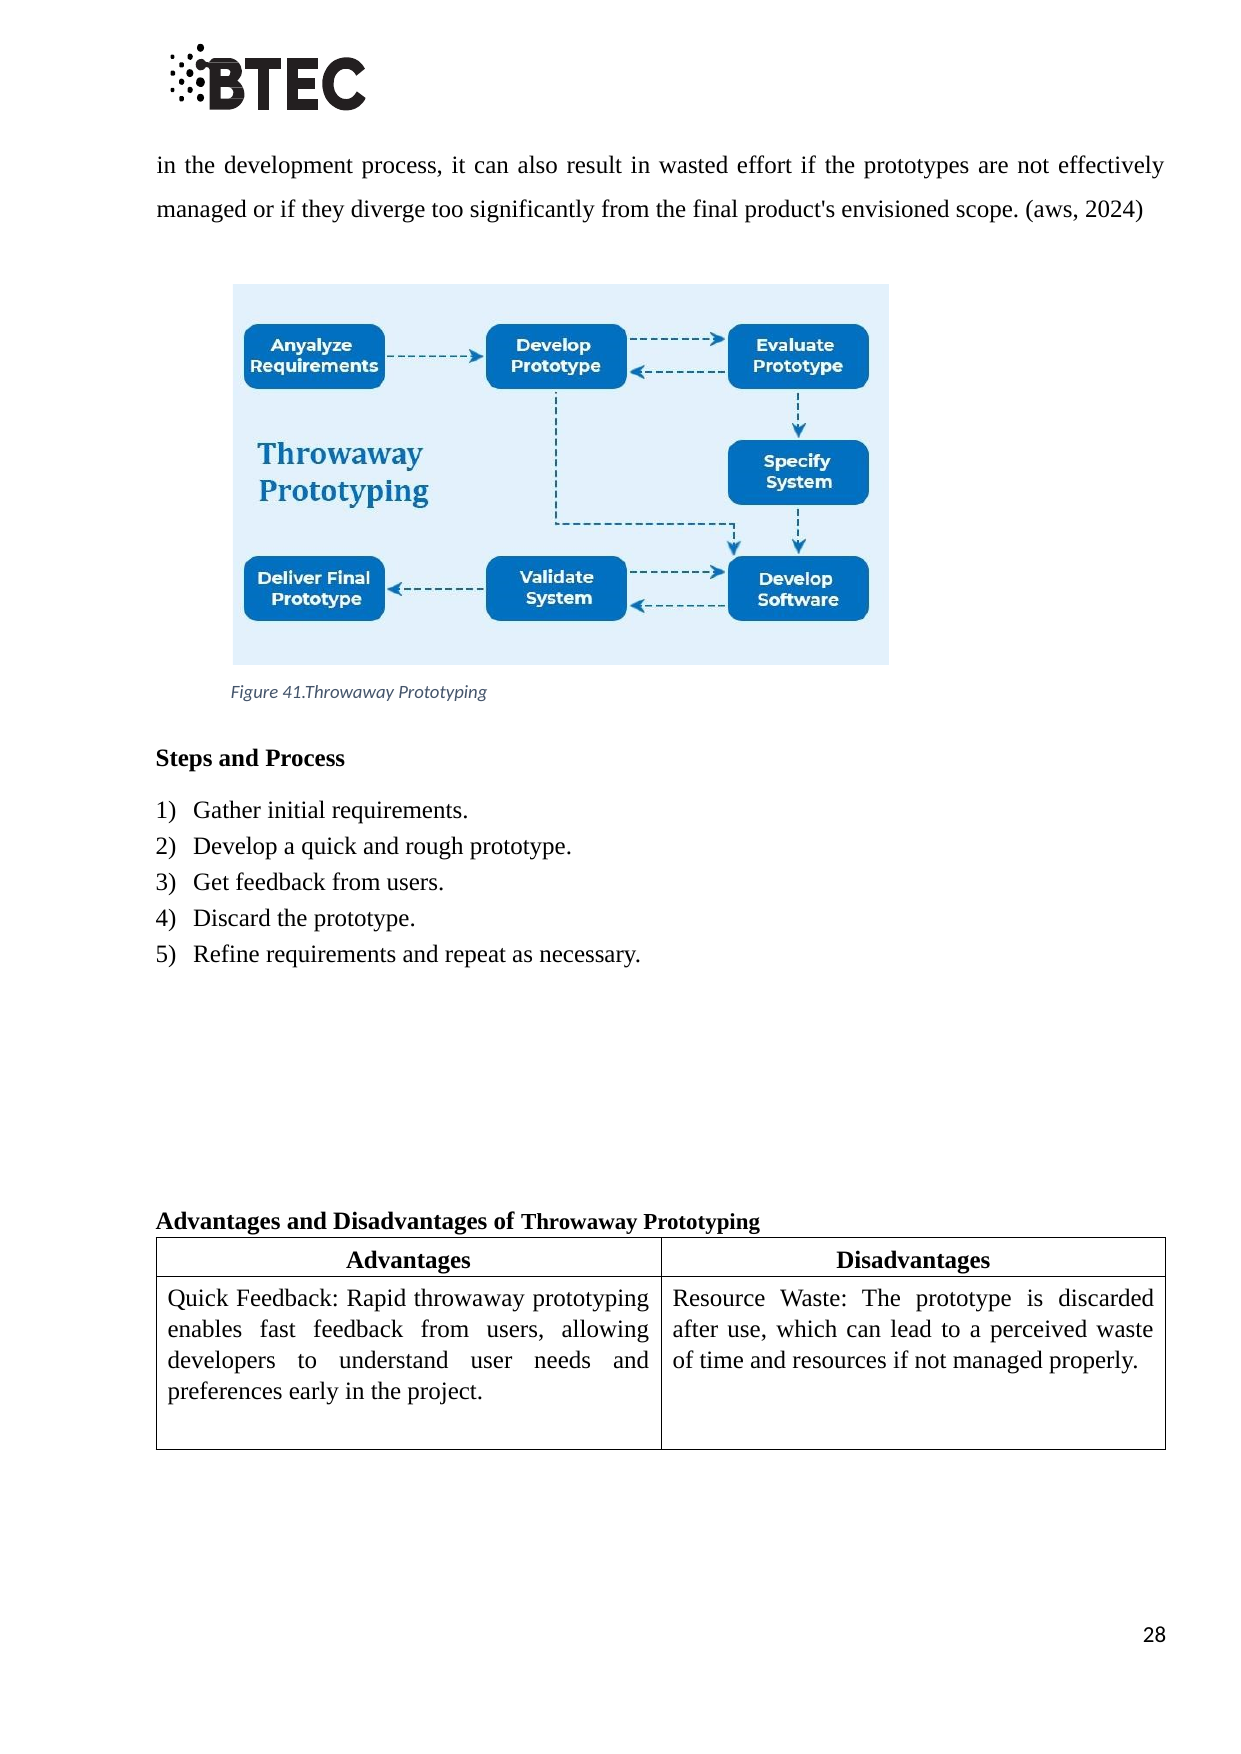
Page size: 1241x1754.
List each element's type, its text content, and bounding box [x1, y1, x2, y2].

list Discard the prototype. [155, 903, 1166, 932]
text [155, 150, 1166, 223]
table_header Disadvantages [662, 1238, 1165, 1276]
list Develop a quick and rough prototype. [155, 831, 1166, 860]
table_header Advantages [157, 1238, 661, 1276]
list Gather initial requirements. [155, 796, 1166, 824]
table_cell Resource Waste: The prototype is discarded after use, which can lead to a perceived waste of time and resources if not managed properly. [662, 1277, 1165, 1449]
subtitle Steps and Process [155, 743, 1166, 772]
picture [232, 284, 889, 665]
picture [255, 80, 318, 110]
table_cell Quick Feedback: Rapid throwaway prototyping enables fast feedback from users, allowing developers to understand user needs and preferences early in the project. [157, 1277, 661, 1449]
text Figure 41.Throwaway Prototyping [150, 680, 1166, 703]
list Refine requirements and repeat as necessary. [155, 939, 1166, 968]
subtitle Advantages and Disadvantages of Throwaway Prototyping [155, 1206, 1166, 1235]
list Get feedback from users. [155, 867, 1166, 896]
